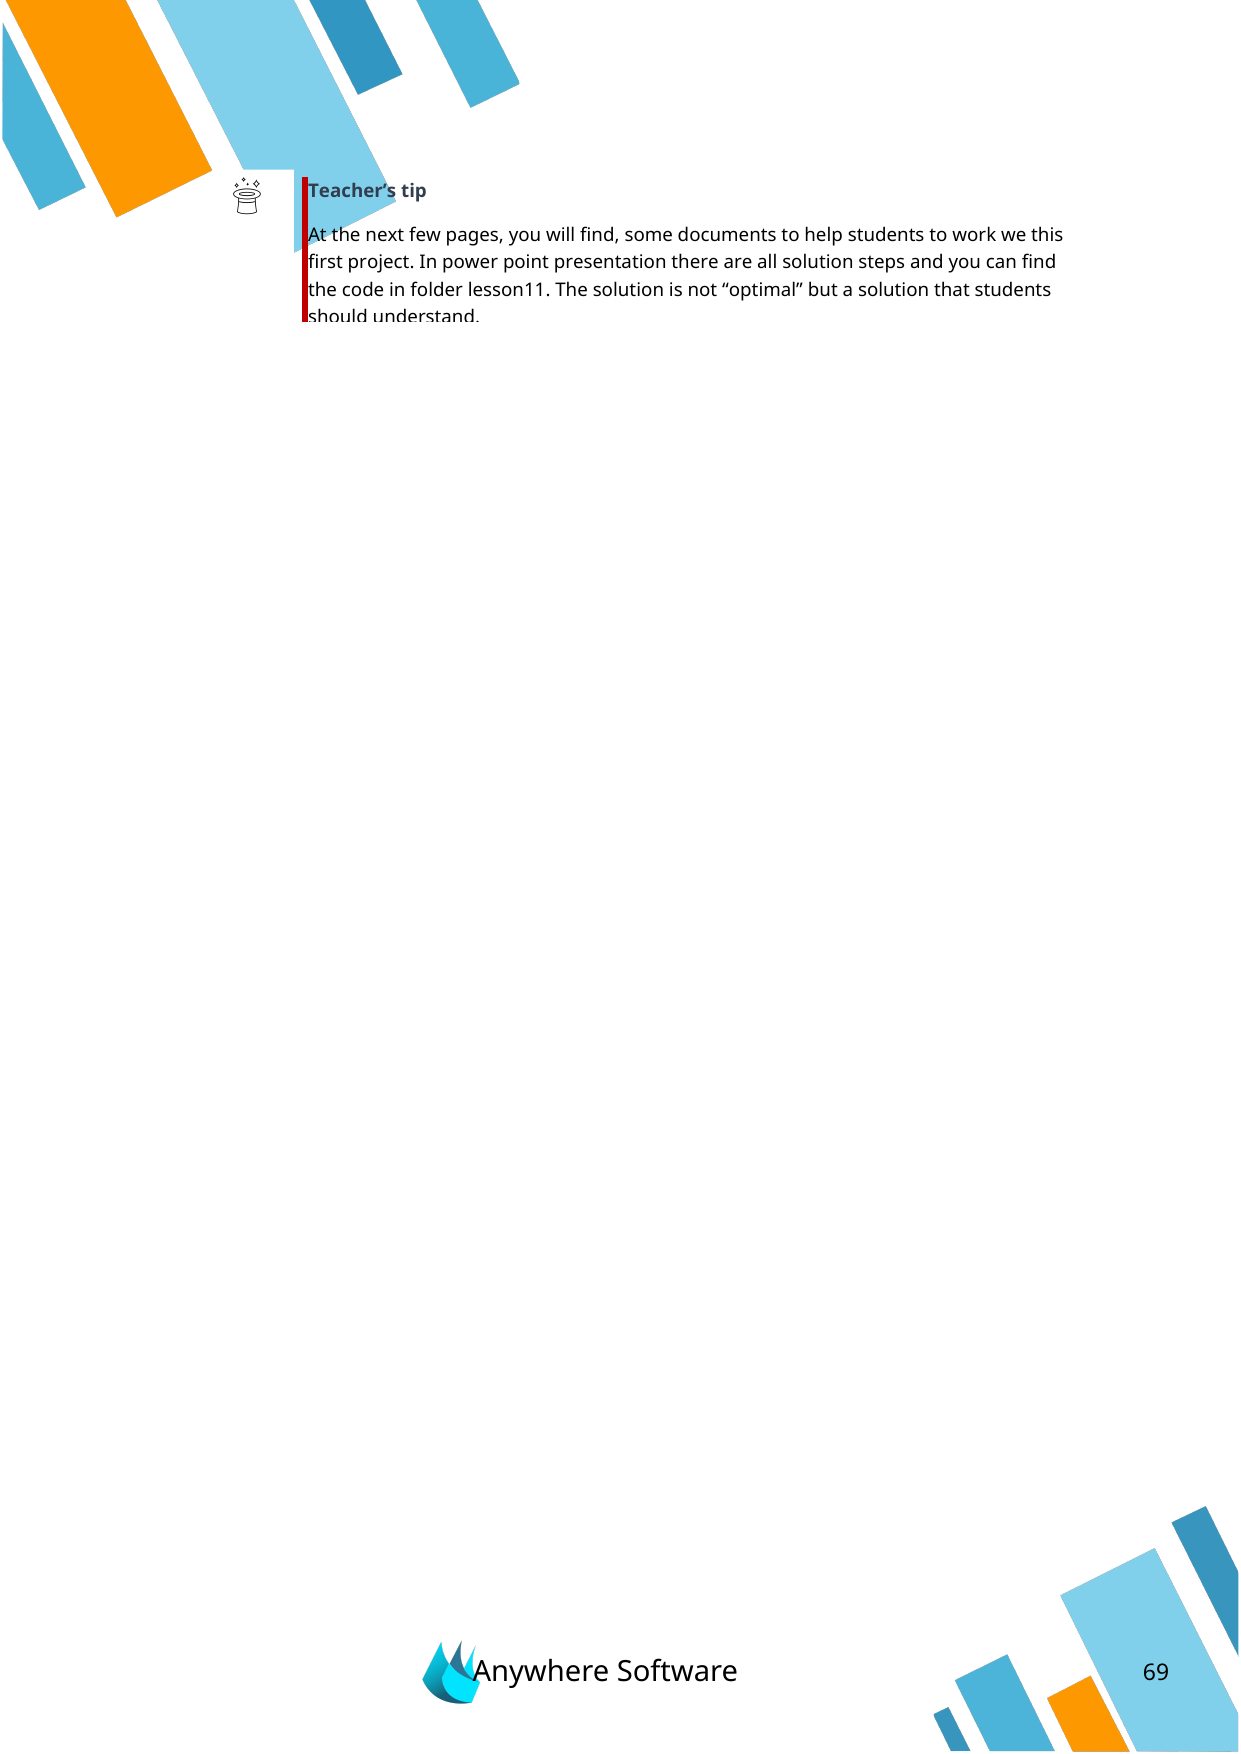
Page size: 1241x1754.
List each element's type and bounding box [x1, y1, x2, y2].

picture [228, 177, 266, 215]
picture [422, 1640, 481, 1704]
picture [933, 1506, 1239, 1752]
picture [2, 0, 520, 256]
